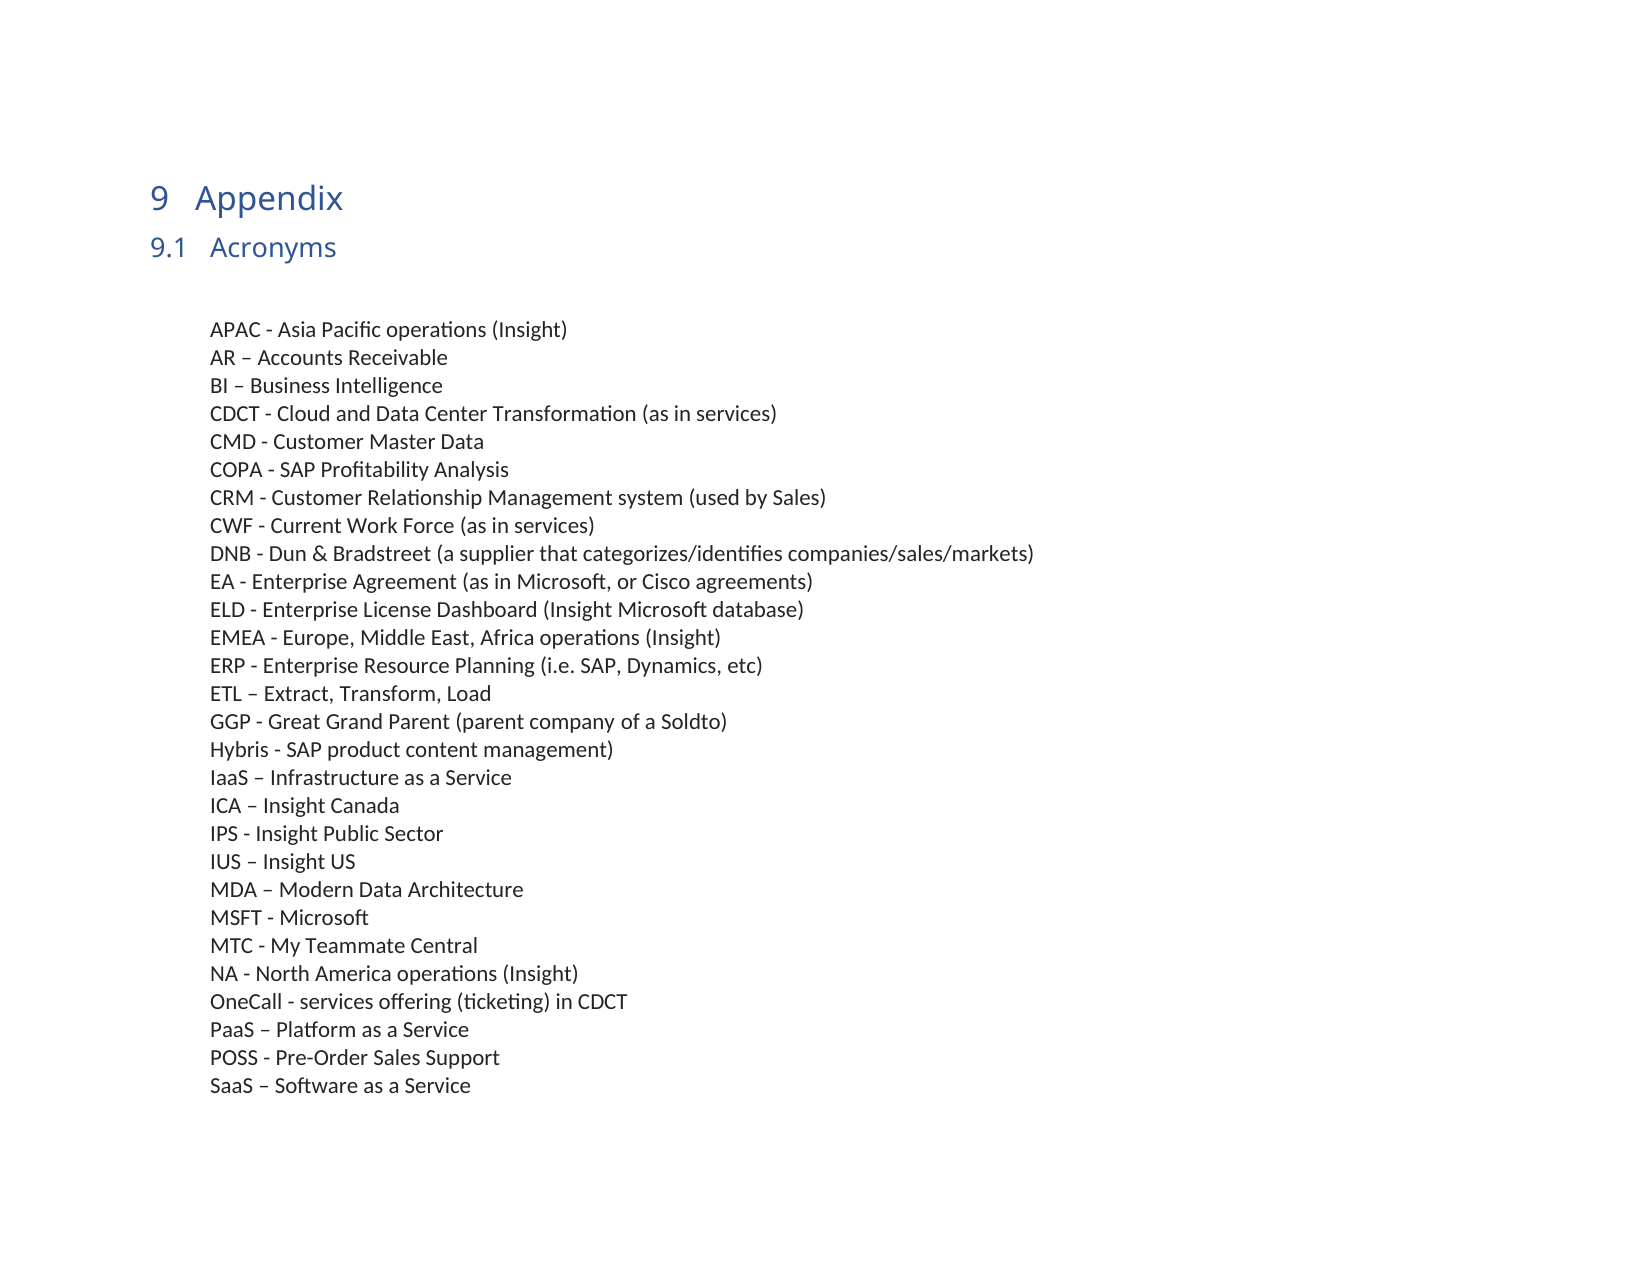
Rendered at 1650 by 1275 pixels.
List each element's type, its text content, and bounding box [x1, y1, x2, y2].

text CMD - Customer Master Data [210, 427, 1500, 455]
text IUS – Insight US [210, 847, 1500, 875]
subtitle Appendix [150, 175, 1500, 220]
text MSFT - Microsoft [210, 903, 1500, 931]
text NA - North America operations (Insight) [210, 959, 1500, 987]
text POSS - Pre-Order Sales Support [210, 1043, 1500, 1071]
text AR – Accounts Receivable [210, 343, 1500, 371]
text DNB - Dun & Bradstreet (a supplier that categorizes/identifies companies/sales/markets) [210, 539, 1500, 567]
text EA - Enterprise Agreement (as in Microsoft, or Cisco agreements) [210, 567, 1500, 595]
text APAC - Asia Pacific operations (Insight) [210, 315, 1500, 343]
text CRM - Customer Relationship Management system (used by Sales) [210, 483, 1500, 511]
text OneCall - services offering (ticketing) in CDCT [210, 987, 1500, 1015]
text MDA – Modern Data Architecture [210, 875, 1500, 903]
text SaaS – Software as a Service [210, 1071, 1500, 1099]
text EMEA - Europe, Middle East, Africa operations (Insight) [210, 623, 1500, 651]
text MTC - My Teammate Central [210, 931, 1500, 959]
text ELD - Enterprise License Dashboard (Insight Microsoft database) [210, 595, 1500, 623]
text BI – Business Intelligence [210, 371, 1500, 399]
text IaaS – Infrastructure as a Service [210, 763, 1500, 791]
subtitle Acronyms [150, 228, 1500, 265]
text ETL – Extract, Transform, Load [210, 679, 1500, 707]
text Hybris - SAP product content management) [210, 735, 1500, 763]
text COPA - SAP Profitability Analysis [210, 455, 1500, 483]
text PaaS – Platform as a Service [210, 1015, 1500, 1043]
text ICA – Insight Canada [210, 791, 1500, 819]
text CDCT - Cloud and Data Center Transformation (as in services) [210, 399, 1500, 427]
text CWF - Current Work Force (as in services) [210, 511, 1500, 539]
text ERP - Enterprise Resource Planning (i.e. SAP, Dynamics, etc) [210, 651, 1500, 679]
text IPS - Insight Public Sector [210, 819, 1500, 847]
text GGP - Great Grand Parent (parent company of a Soldto) [210, 707, 1500, 735]
